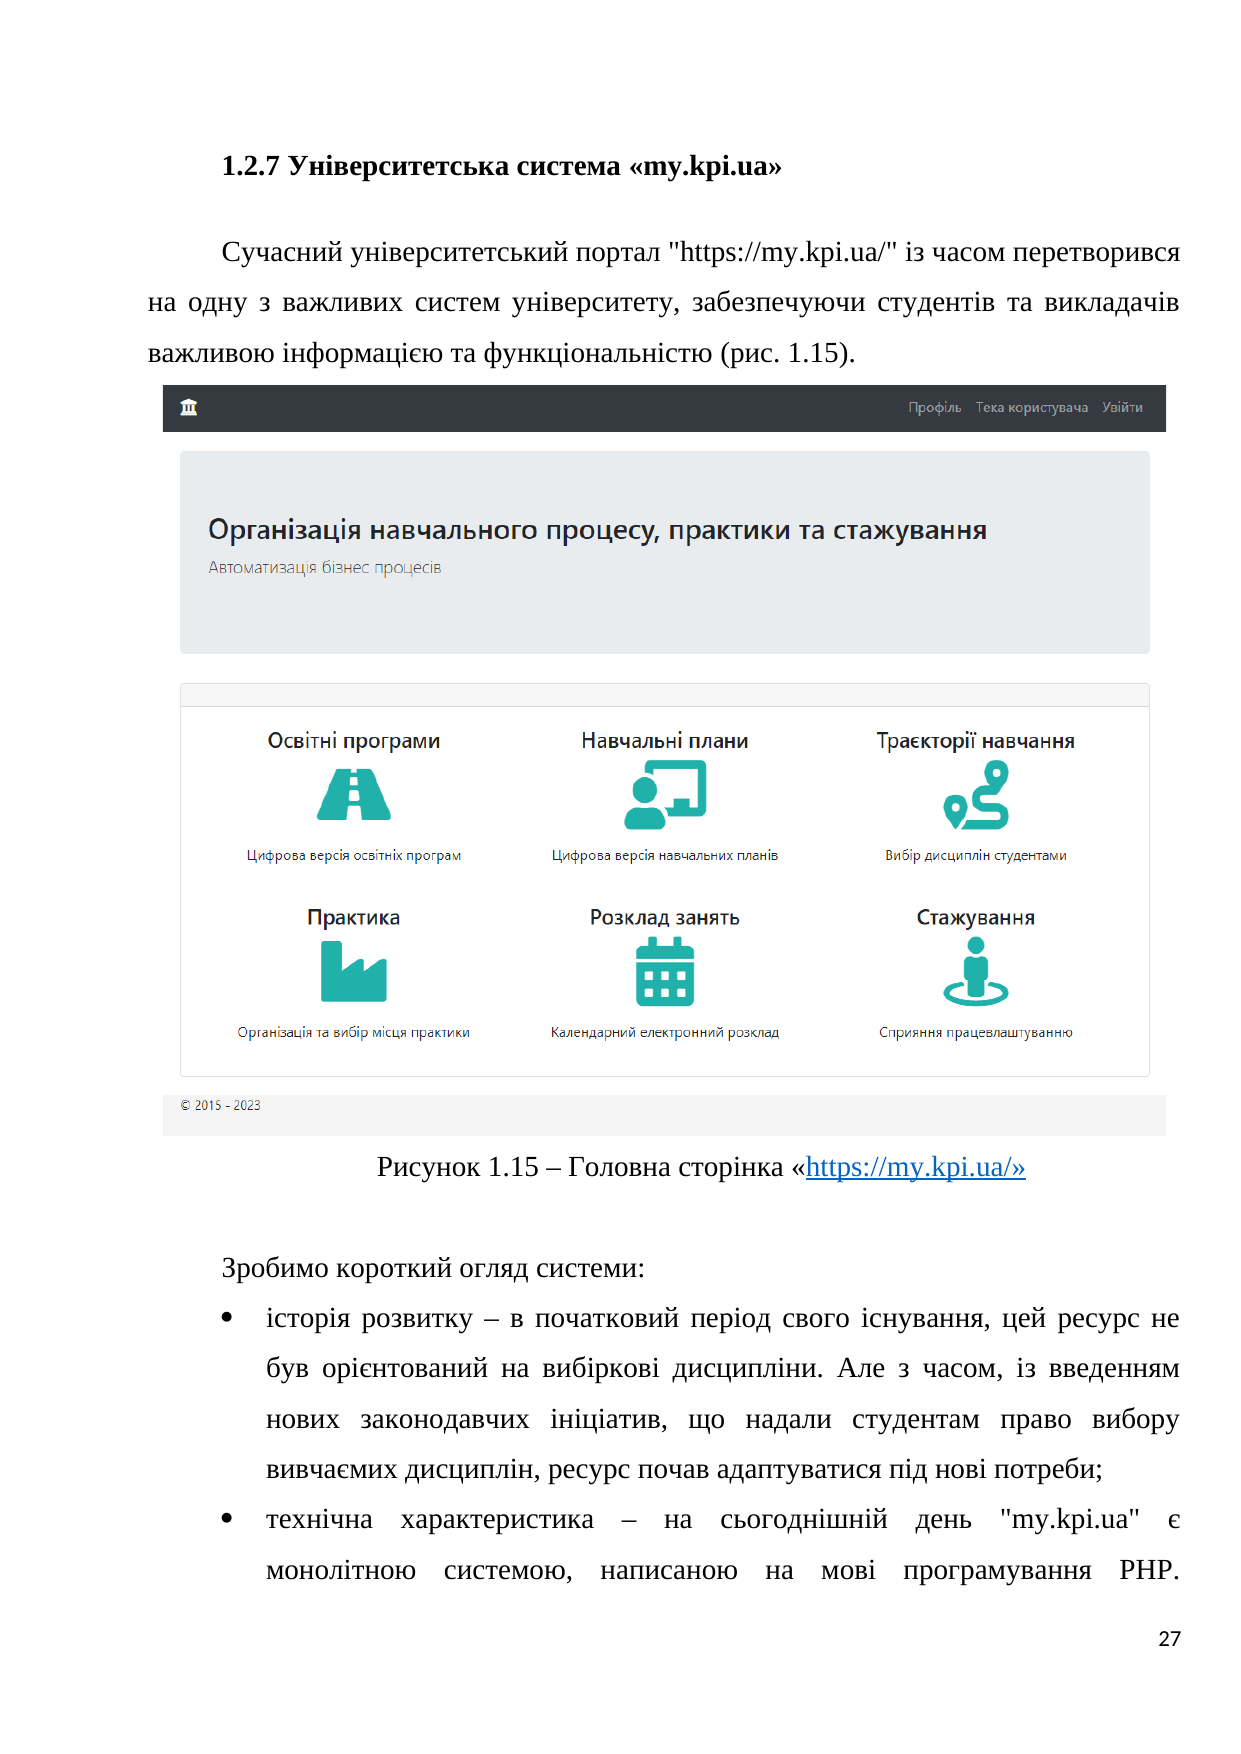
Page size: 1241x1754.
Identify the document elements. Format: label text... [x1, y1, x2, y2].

subtitle 1.2.7 Університетська система «my.kpi.ua» [148, 148, 1181, 181]
list історія розвитку – в початковий період свого існування, цей ресурс не був орієнтований на вибіркові дисципліни. Але з часом, із введенням нових законодавчих ініціатив, що надали студентам право вибору вивчаємих дисциплін, ресурс почав адаптуватися під нові потреби; [222, 1300, 1181, 1484]
text Зробимо короткий огляд системи: [148, 1250, 1181, 1283]
text Сучасний університетський портал "https://my.kpi.ua/" із часом перетворився на одну з важливих систем університету, забезпечуючи студентів та викладачів важливою інформацією та функціональністю (рис. 1.15). [148, 234, 1181, 368]
text Рисунок 1.15 – Головна сторінка «https://my.kpi.ua/» [148, 1149, 1181, 1183]
picture [162, 385, 1167, 1136]
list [222, 1501, 1181, 1585]
